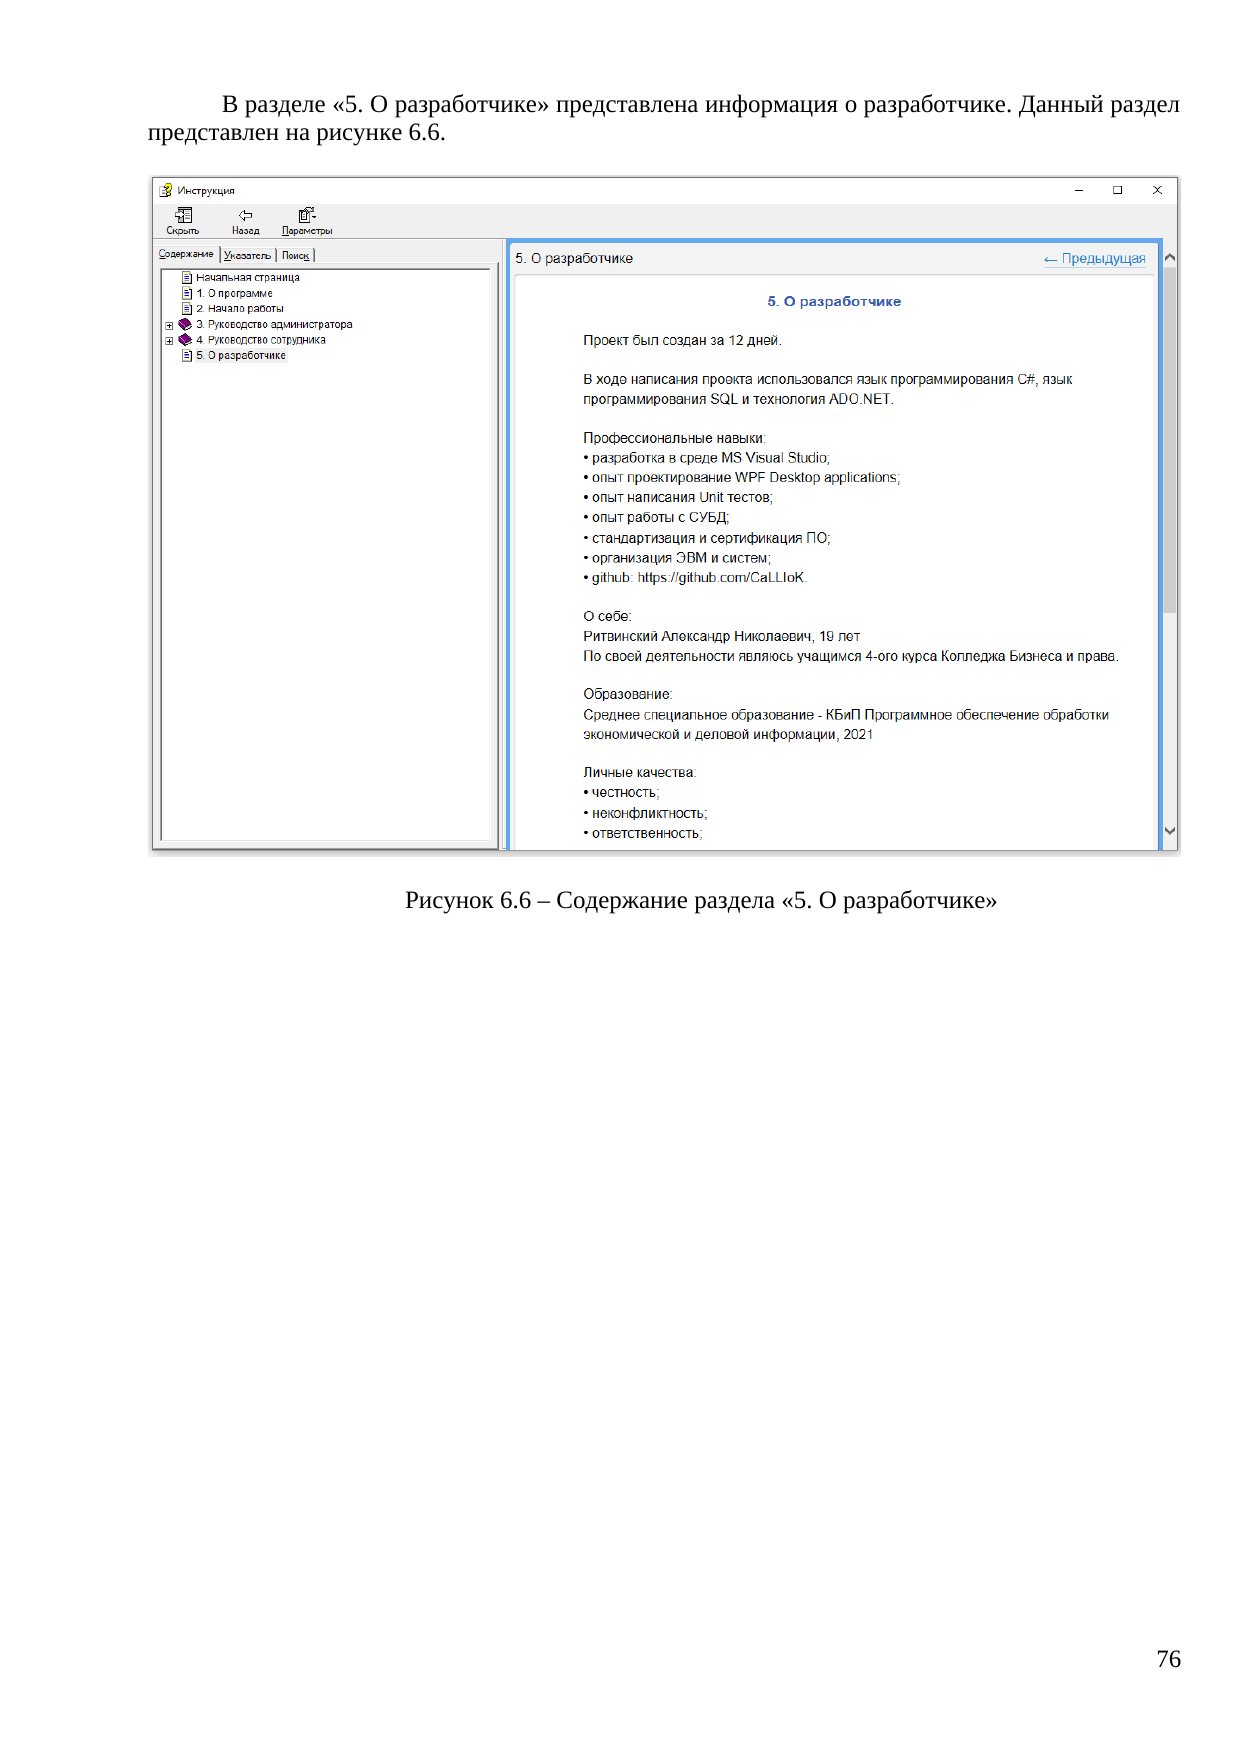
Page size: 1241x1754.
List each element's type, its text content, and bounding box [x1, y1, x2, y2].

text В разделе «5. О разработчике» представлена информация о разработчике. Данный раздел представлен на рисунке 6.6. [148, 89, 1181, 146]
text Рисунок 6.6 – Содержание раздела «5. О разработчике» [148, 885, 1181, 914]
picture [147, 175, 1182, 857]
